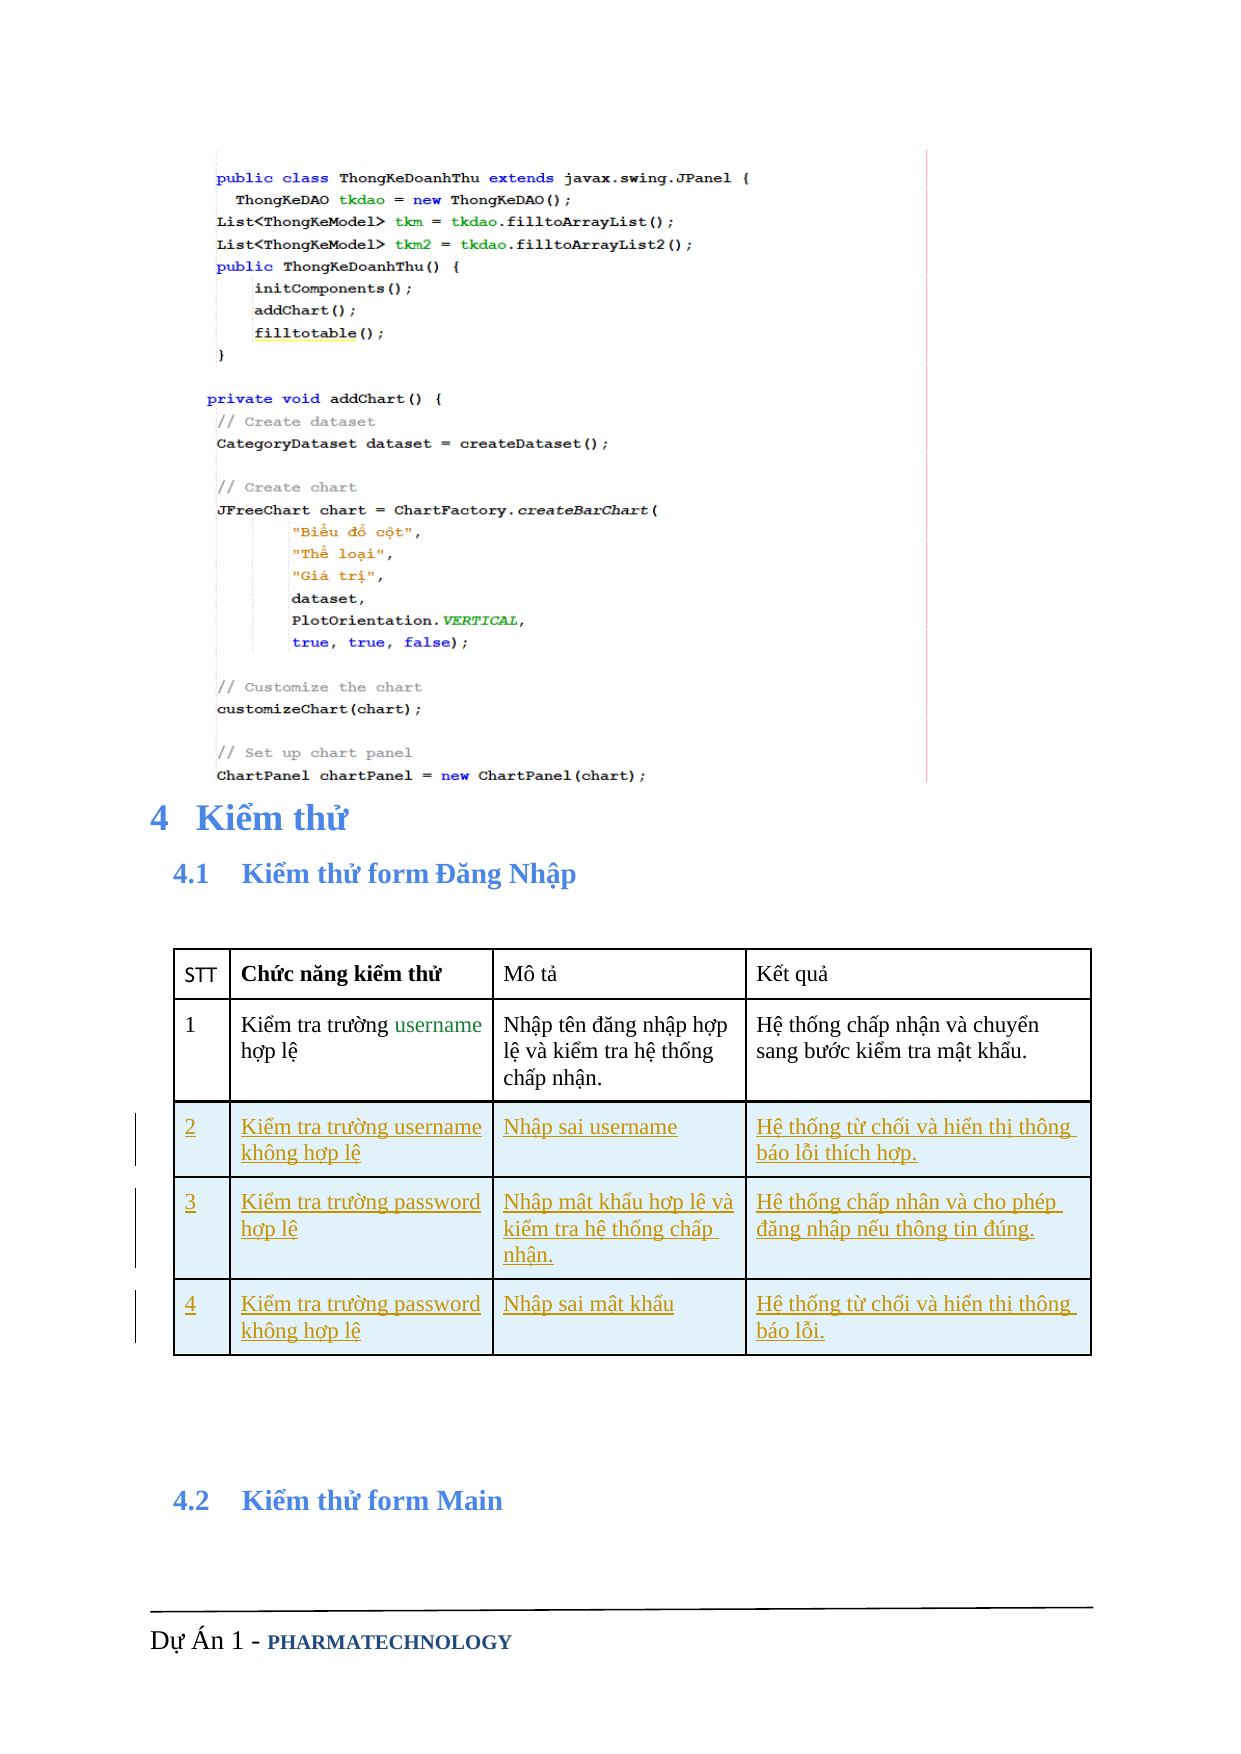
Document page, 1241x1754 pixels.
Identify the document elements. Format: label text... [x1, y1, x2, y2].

text 4 Kiểm thử [150, 796, 1090, 839]
text 4.1 Kiểm thử form Đăng Nhập [173, 856, 1090, 889]
picture [195, 150, 1137, 782]
text 4.2 Kiểm thử form Main [173, 1483, 1090, 1517]
